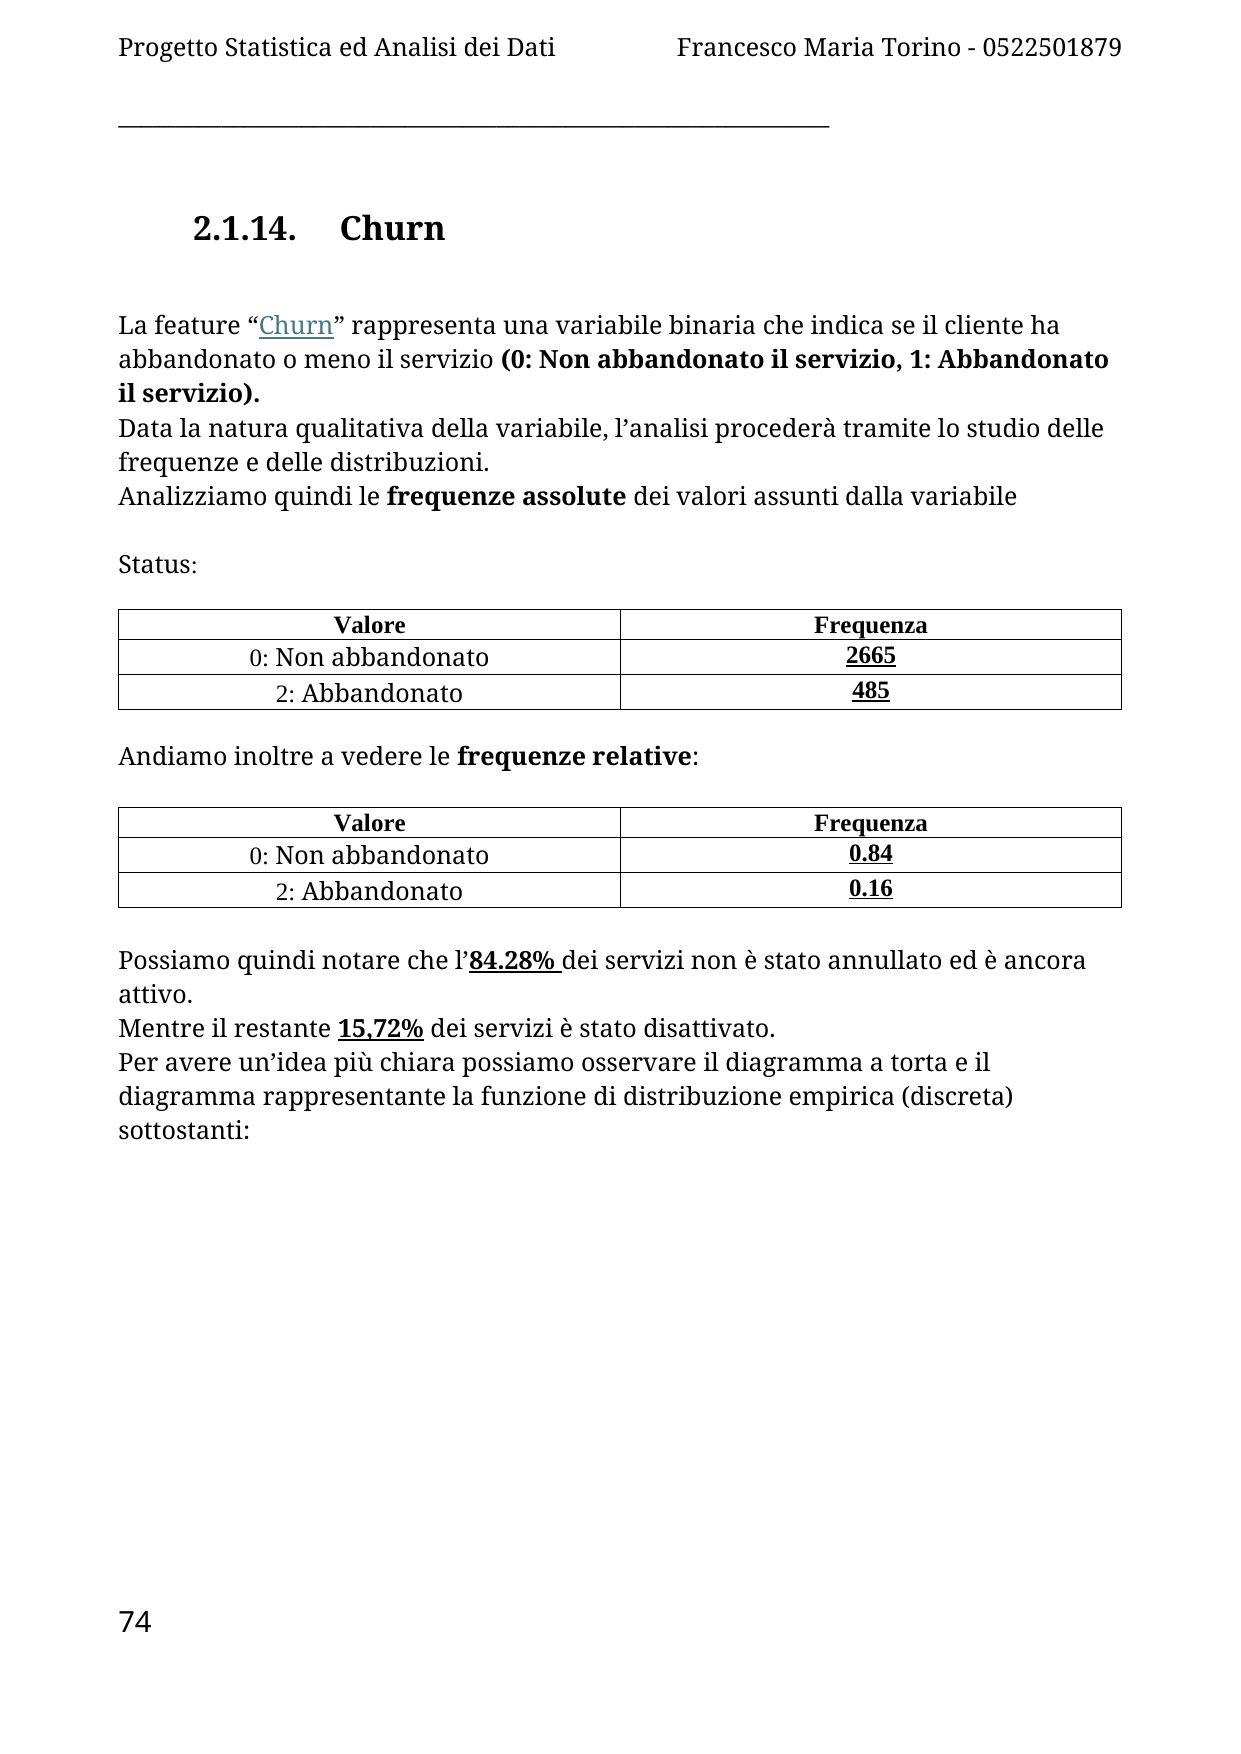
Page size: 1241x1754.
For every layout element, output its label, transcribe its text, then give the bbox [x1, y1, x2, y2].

subtitle Churn [193, 205, 1122, 251]
table_cell 0.16 [621, 873, 1121, 907]
table_cell 0: Non abbandonato [119, 640, 620, 674]
table_header Valore [119, 610, 620, 639]
table_cell 485 [621, 675, 1121, 709]
text Status: [118, 546, 1122, 581]
text Possiamo quindi notare che l’84.28% dei servizi non è stato annullato ed è ancora attivo. [118, 942, 1122, 1010]
table_header Frequenza [621, 610, 1121, 639]
table_header Valore [119, 808, 620, 837]
text Andiamo inoltre a vedere le frequenze relative: [118, 739, 1122, 773]
table_cell 2665 [621, 640, 1121, 674]
text Mentre il restante 15,72% dei servizi è stato disattivato. [118, 1010, 1122, 1044]
table_cell 0.84 [621, 838, 1121, 872]
text Data la natura qualitativa della variabile, l’analisi procederà tramite lo studio delle frequenze e delle distribuzioni. [118, 410, 1122, 478]
table_header Frequenza [621, 808, 1121, 837]
table_cell 0: Non abbandonato [119, 838, 620, 872]
text La feature “Churn” rappresenta una variabile binaria che indica se il cliente ha abbandonato o meno il servizio (0: Non abbandonato il servizio, 1: Abbandonato il servizio). [118, 308, 1122, 410]
text Analizziamo quindi le frequenze assolute dei valori assunti dalla variabile [118, 478, 1122, 512]
table_cell 2: Abbandonato [119, 873, 620, 907]
table_cell 2: Abbandonato [119, 675, 620, 709]
text Per avere un’idea più chiara possiamo osservare il diagramma a torta e il diagramma rappresentante la funzione di distribuzione empirica (discreta) sottostanti: [118, 1044, 1122, 1147]
